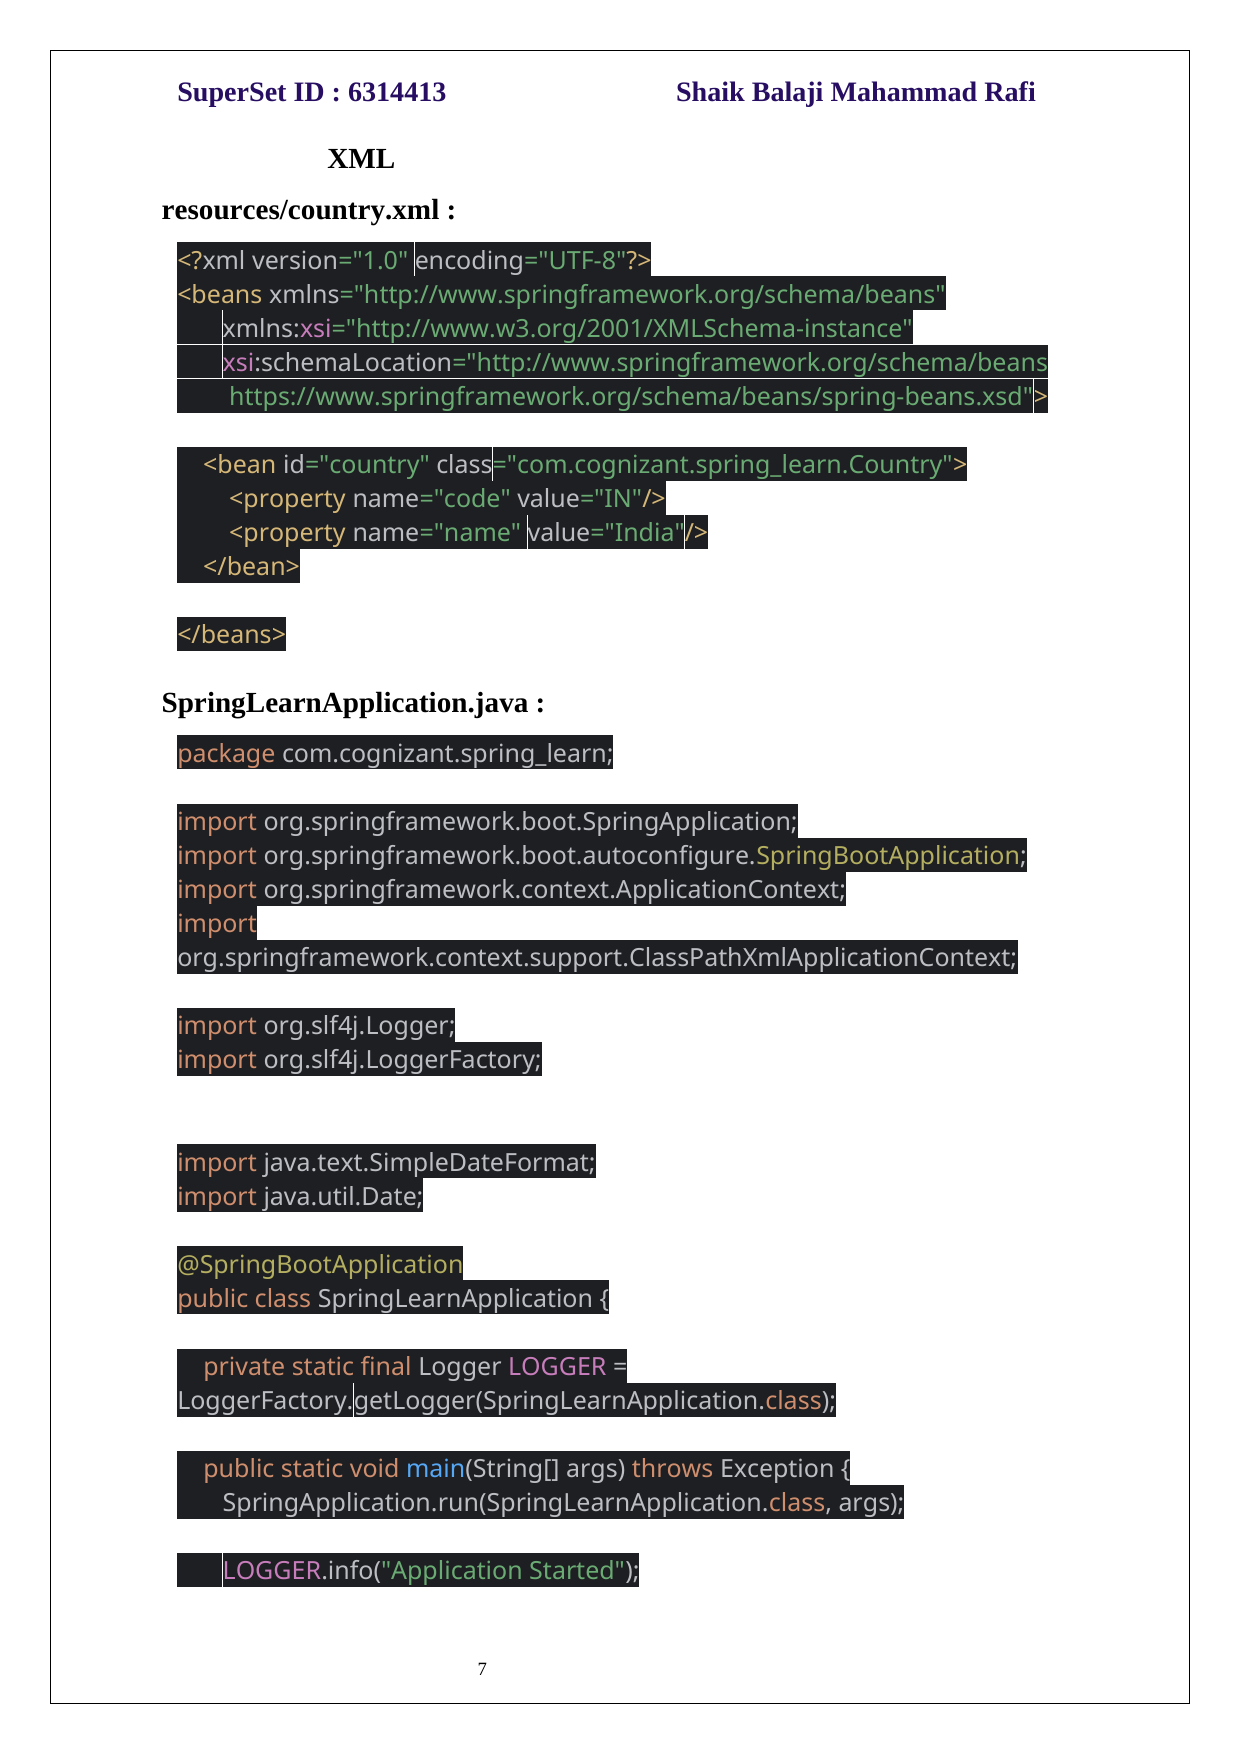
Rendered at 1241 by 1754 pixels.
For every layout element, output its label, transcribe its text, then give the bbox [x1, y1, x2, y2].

text <?xml version="1.0" encoding="UTF-8"?> <beans xmlns="http://www.springframework.org/schema/beans" xmlns:xsi="http://www.w3.org/2001/XMLSchema-instance" xsi:schemaLocation="http://www.springframework.org/schema/beans https://www.springframework.org/schema/beans/spring-beans.xsd"> <bean id="country" class="com.cognizant.spring_learn.Country"> <property name="code" value="IN"/> <property name="name" value="India"/> </bean> </beans> [177, 242, 1078, 651]
text package com.cognizant.spring_learn; import org.springframework.boot.SpringApplication; import org.springframework.boot.autoconfigure.SpringBootApplication; import org.springframework.context.ApplicationContext; import org.springframework.context.support.ClassPathXmlApplicationContext; import org.slf4j.Logger; import org.slf4j.LoggerFactory; [177, 735, 1078, 1076]
text SpringLearnApplication.java : [161, 685, 1078, 719]
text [177, 1519, 1078, 1587]
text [161, 142, 1078, 175]
text import java.text.SimpleDateFormat; import java.util.Date; @SpringBootApplication public class SpringLearnApplication { private static final Logger LOGGER = LoggerFactory.getLogger(SpringLearnApplication.class); public static void main(String[] args) throws Exception { SpringApplication.run(SpringLearnApplication.class, args); [177, 1144, 1078, 1519]
text resources/country.xml : [161, 192, 1078, 226]
